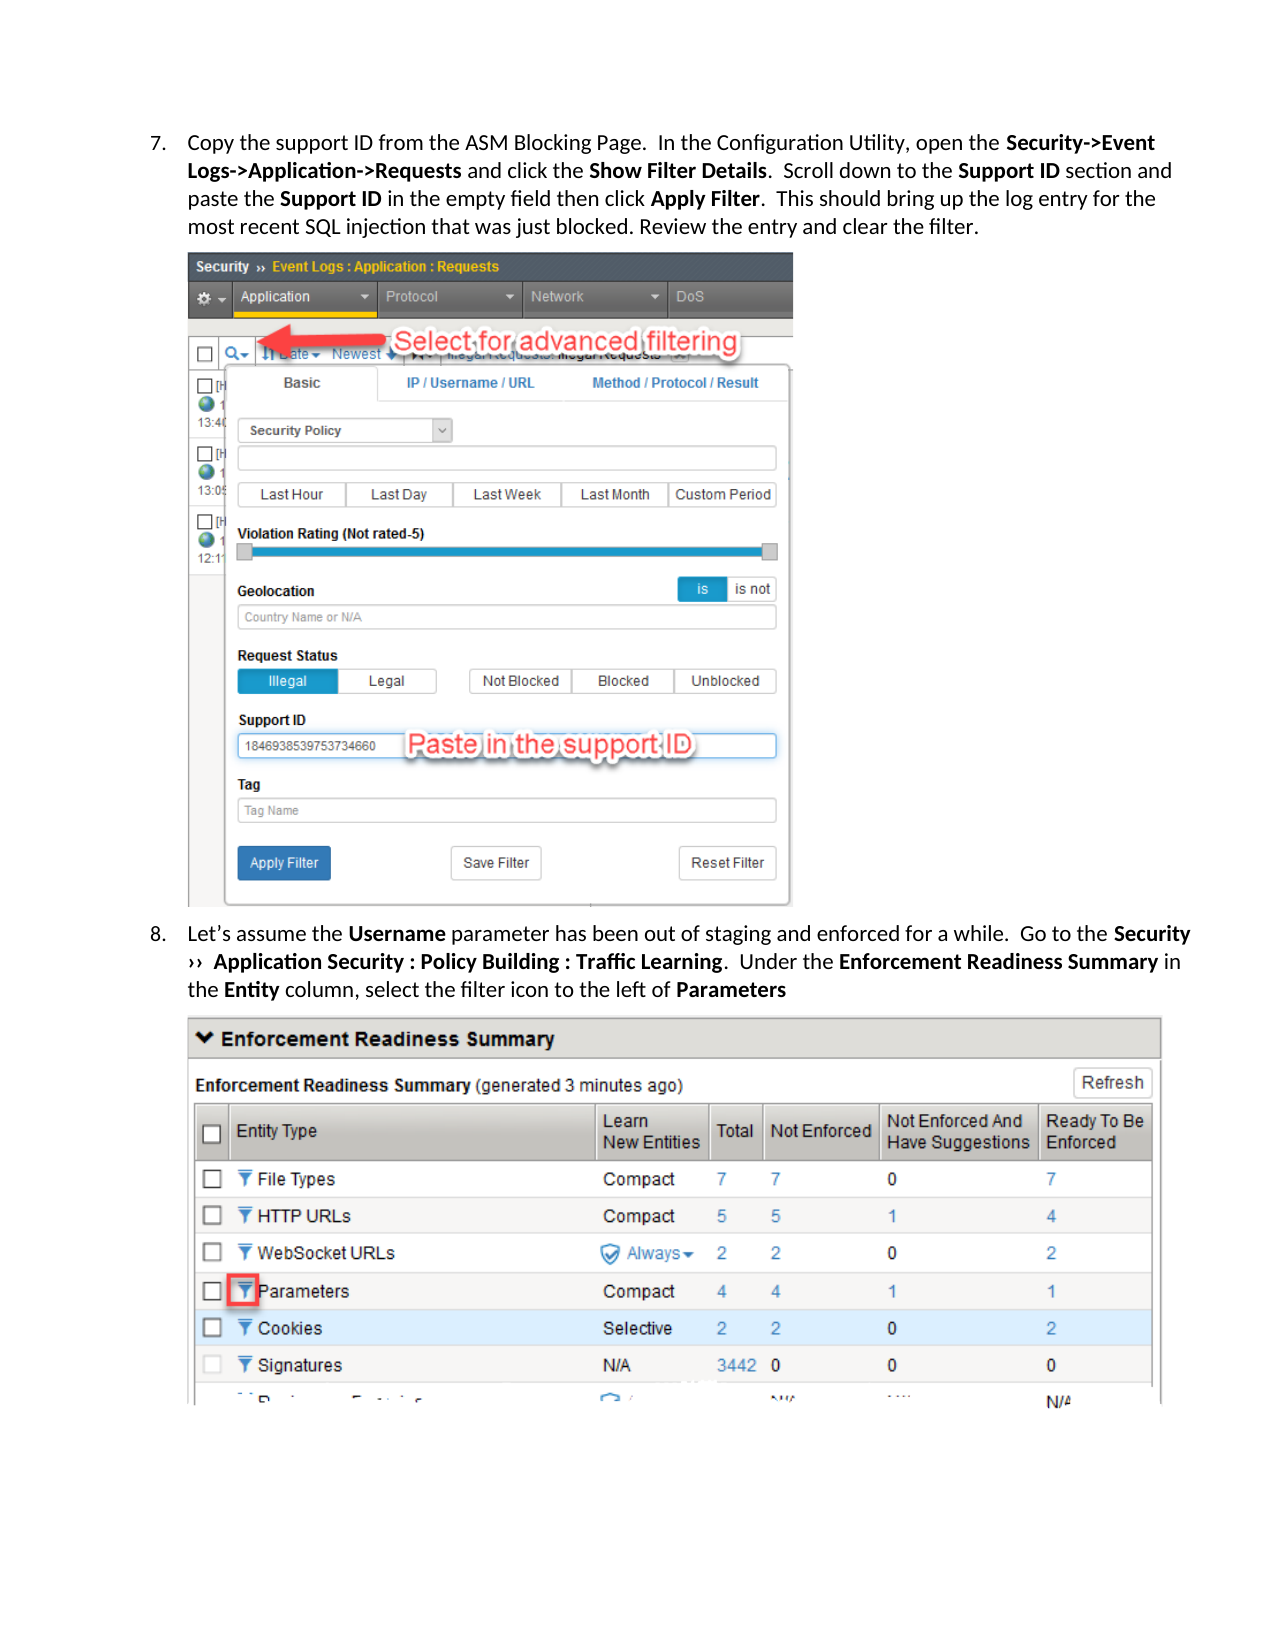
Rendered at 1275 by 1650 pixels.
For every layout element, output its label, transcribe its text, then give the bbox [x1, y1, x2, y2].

picture [187, 1015, 1163, 1420]
picture [187, 252, 794, 907]
list Let’s assume the Username parameter has been out of staging and enforced for a while. Go to the Security ›› Application Security : Policy Building : Traffic Learning. Under the Enforcement Readiness Summary in the Entity column, select the filter icon to the left of Parameters [150, 919, 1208, 1003]
list Copy the support ID from the ASM Blocking Page. In the Configuration Utility, open the Security->Event Logs->Application->Requests and click the Show Filter Details. Scroll down to the Support ID section and paste the Support ID in the empty field then click Apply Filter. This should bring up the log entry for the most recent SQL injection that was just blocked. Review the entry and clear the filter. [150, 128, 1208, 240]
